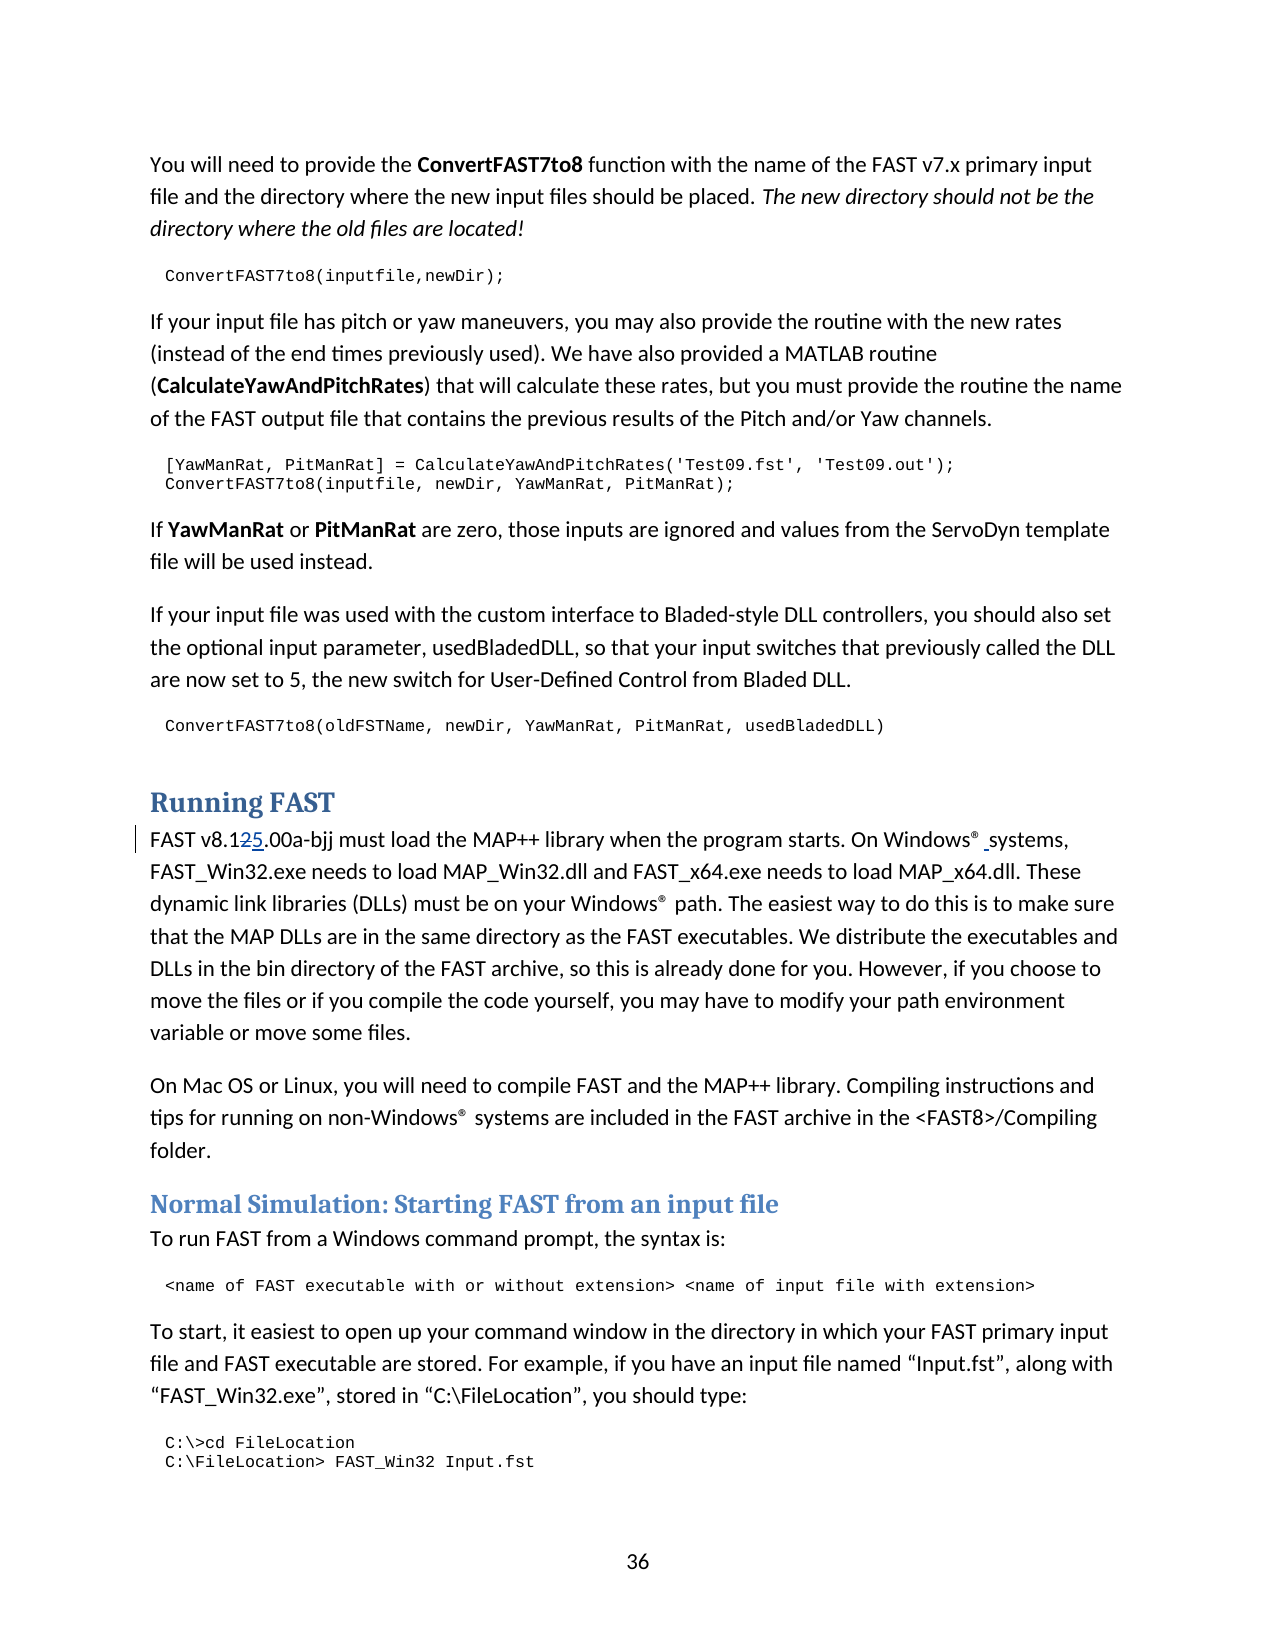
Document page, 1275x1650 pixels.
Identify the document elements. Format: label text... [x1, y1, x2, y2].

text C:\FileLocation> FAST_Win32 Input.fst [165, 1453, 1110, 1472]
text To run FAST from a Windows command prompt, the syntax is: [150, 1224, 1125, 1252]
text You will need to provide the ConvertFAST7to8 function with the name of the FAST v7.x primary input file and the directory where the new input files should be placed. The new directory should not be the directory where the old files are located! [150, 150, 1125, 242]
text <name of FAST executable with or without extension> <name of input file with extension> [165, 1277, 1110, 1296]
text On Mac OS or Linux, you will need to compile FAST and the MAP++ library. Compiling instructions and tips for running on non-Windows® systems are included in the FAST archive in the <FAST8>/Compiling folder. [150, 1071, 1125, 1164]
text [YawManRat, PitManRat] = CalculateYawAndPitchRates('Test09.fst', 'Test09.out'); [165, 457, 1110, 476]
text FAST v8.1.00a-bjj must load the MAP++ library when the program starts. On Windows®systems, FAST_Win32.exe needs to load MAP_Win32.dll and FAST_x64.exe needs to load MAP_x64.dll. These dynamic link libraries (DLLs) must be on your Windows® path. The easiest way to do this is to make sure that the MAP DLLs are in the same directory as the FAST executables. We distribute the executables and DLLs in the bin directory of the FAST archive, so this is already done for you. However, if you choose to move the files or if you compile the code yourself, you may have to modify your path environment variable or move some files. [150, 825, 1125, 1046]
text C:\>cd FileLocation [165, 1434, 1110, 1453]
text To start, it easiest to open up your command window in the directory in which your FAST primary input file and FAST executable are stored. For example, if you have an input file named “Input.fst”, along with “FAST_Win32.exe”, stored in “C:\FileLocation”, you should type: [150, 1317, 1125, 1409]
text If your input file was used with the custom interface to Bladed-style DLL controllers, you should also set the optional input parameter, usedBladedDLL, so that your input switches that previously called the DLL are now set to 5, the new switch for User-Defined Control from Bladed DLL. [150, 600, 1125, 693]
text ConvertFAST7to8(oldFSTName, newDir, YawManRat, PitManRat, usedBladedDLL) [165, 718, 1110, 737]
text If YawManRat or PitManRat are zero, those inputs are ignored and values from the ServoDyn template file will be used instead. [150, 515, 1125, 575]
text ConvertFAST7to8(inputfile,newDir); [165, 267, 1110, 286]
subtitle Normal Simulation: Starting FAST from an input file [150, 1189, 1125, 1220]
text ConvertFAST7to8(inputfile, newDir, YawManRat, PitManRat); [165, 476, 1110, 494]
subtitle Running FAST [150, 787, 1125, 820]
text If your input file has pitch or yaw maneuvers, you may also provide the routine with the new rates (instead of the end times previously used). We have also provided a MATLAB routine (CalculateYawAndPitchRates) that will calculate these rates, but you must provide the routine the name of the FAST output file that contains the previous results of the Pitch and/or Yaw channels. [150, 307, 1125, 432]
